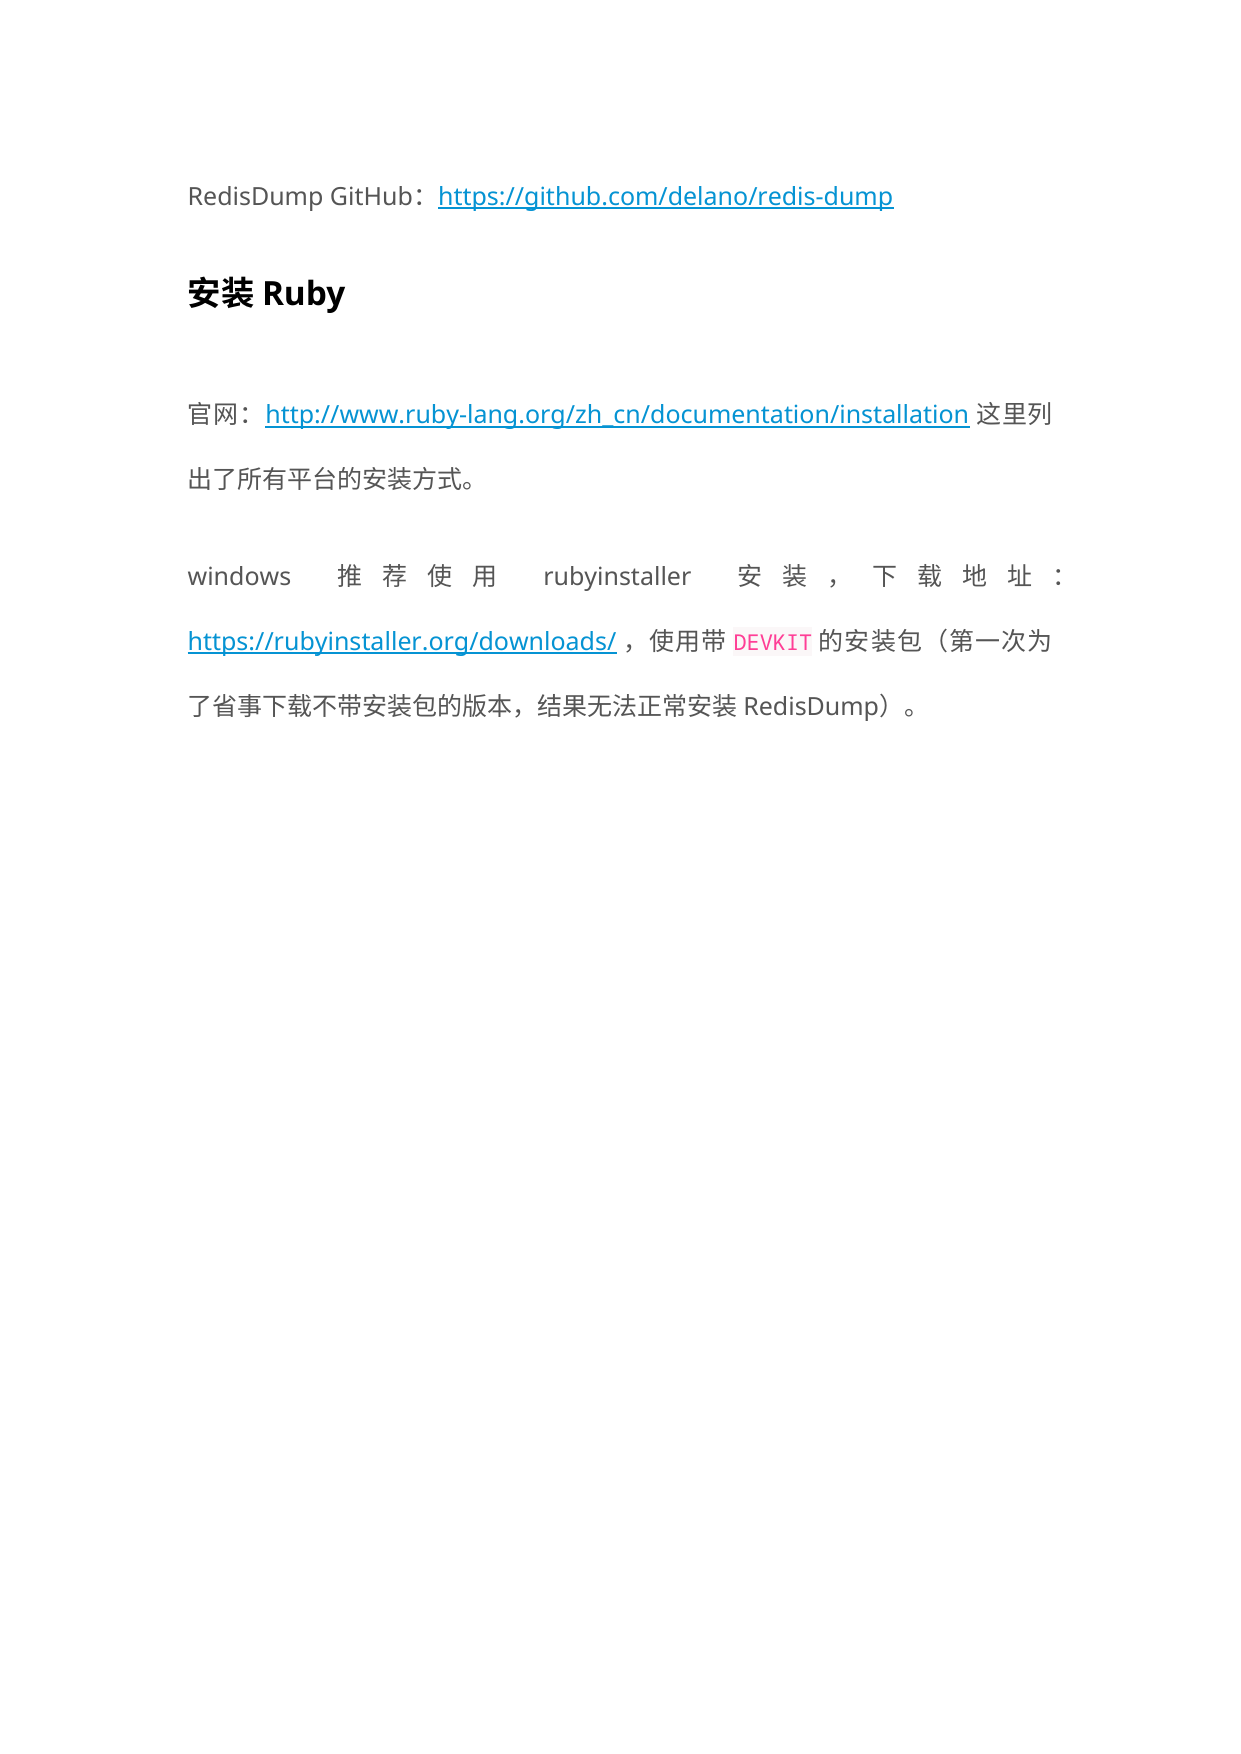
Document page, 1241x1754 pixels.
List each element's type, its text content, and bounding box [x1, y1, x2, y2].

text 官网：http://www.ruby-lang.org/zh_cn/documentation/installation 这里列出了所有平台的安装方式。 [187, 381, 1053, 511]
text windows 推荐使用 rubyinstaller 安装，下载地址：https://rubyinstaller.org/downloads/ ，使用带 DEVKIT 的安装包（第一次为了省事下载不带安装包的版本，结果无法正常安装 RedisDump）。 [187, 542, 1053, 737]
subtitle 安装 Ruby [187, 258, 1053, 323]
text RedisDump GitHub：https://github.com/delano/redis-dump [187, 162, 1053, 227]
